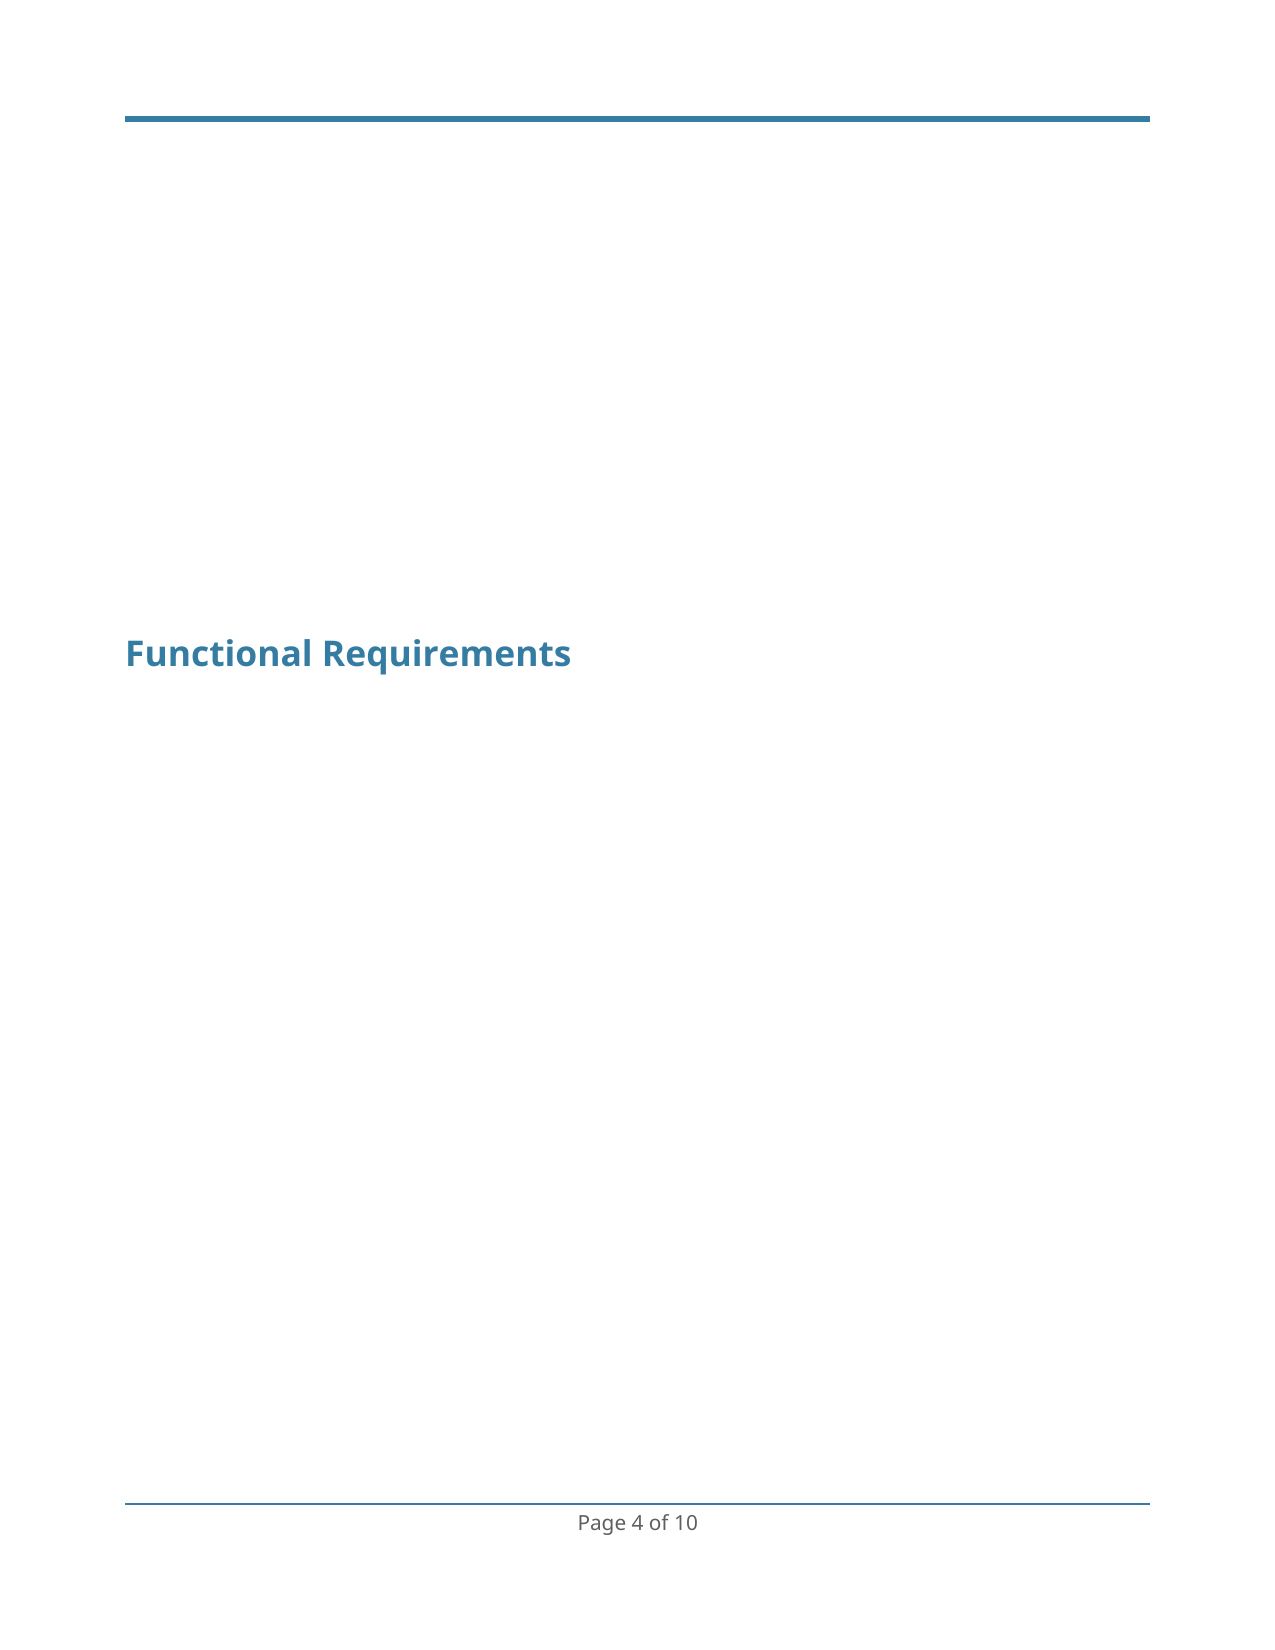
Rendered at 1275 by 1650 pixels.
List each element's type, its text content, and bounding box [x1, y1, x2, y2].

subtitle Functional Requirements [125, 629, 1150, 677]
